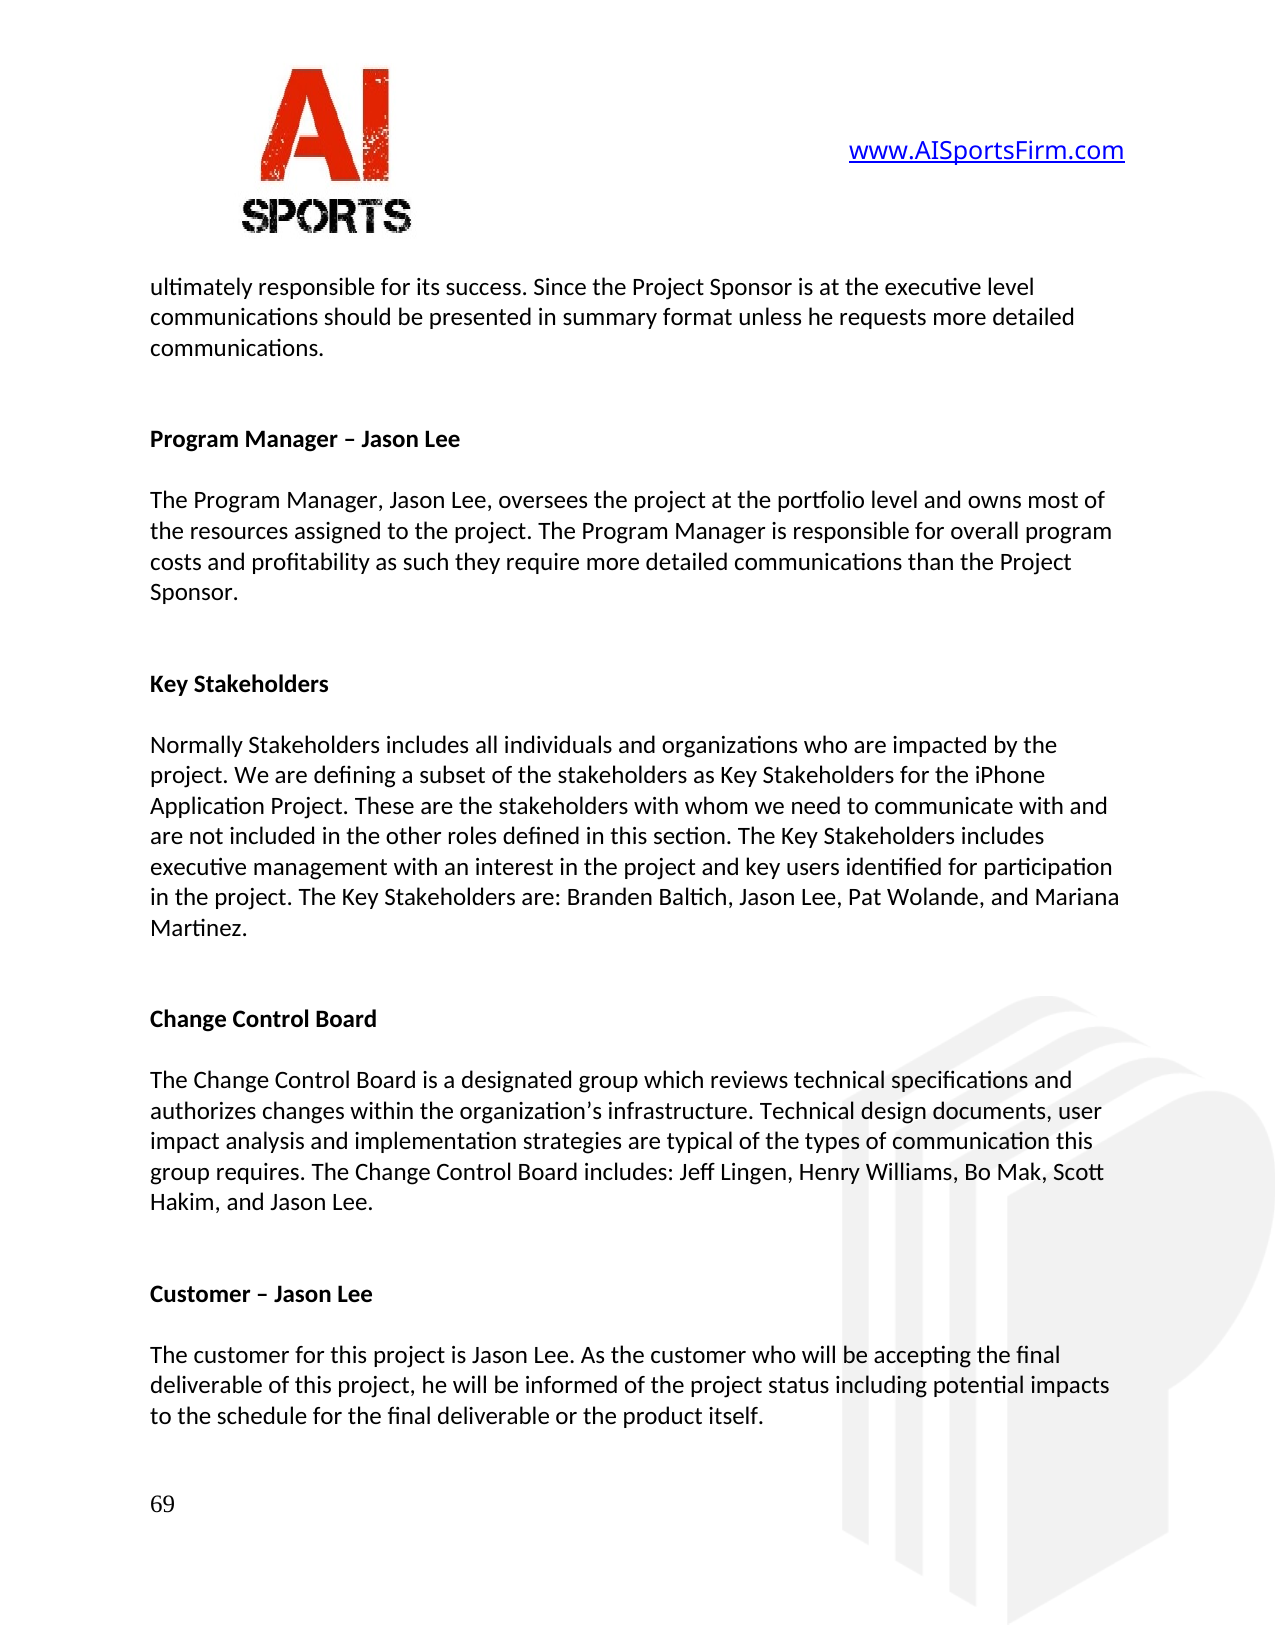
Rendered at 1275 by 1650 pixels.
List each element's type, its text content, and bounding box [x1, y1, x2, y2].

text Change Control Board [150, 1003, 1125, 1034]
picture [56, 0, 611, 399]
text Customer – Jason Lee [150, 1278, 1125, 1309]
text Program Manager – Jason Lee [150, 423, 1125, 454]
picture [842, 996, 1275, 1625]
text Key Stakeholders [150, 668, 1125, 698]
text The customer for this project is Jason Lee. As the customer who will be accepting the final deliverable of this project, he will be informed of the project status including potential impacts to the schedule for the final deliverable or the product itself. [150, 1339, 1125, 1431]
text Normally Stakeholders includes all individuals and organizations who are impacted by the project. We are defining a subset of the stakeholders as Key Stakeholders for the iPhone Application Project. These are the stakeholders with whom we need to communicate with and are not included in the other roles defined in this section. The Key Stakeholders includes executive management with an interest in the project and key users identified for participation in the project. The Key Stakeholders are: Branden Baltich, Jason Lee, Pat Wolande, and Mariana Martinez. [150, 729, 1125, 942]
text The Program Manager, Jason Lee, oversees the project at the portfolio level and owns most of the resources assigned to the project. The Program Manager is responsible for overall program costs and profitability as such they require more detailed communications than the Project Sponsor. [150, 484, 1125, 607]
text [150, 271, 1125, 362]
text The Change Control Board is a designated group which reviews technical specifications and authorizes changes within the organization’s infrastructure. Technical design documents, user impact analysis and implementation strategies are typical of the types of communication this group requires. The Change Control Board includes: Jeff Lingen, Henry Williams, Bo Mak, Scott Hakim, and Jason Lee. [150, 1064, 1125, 1217]
